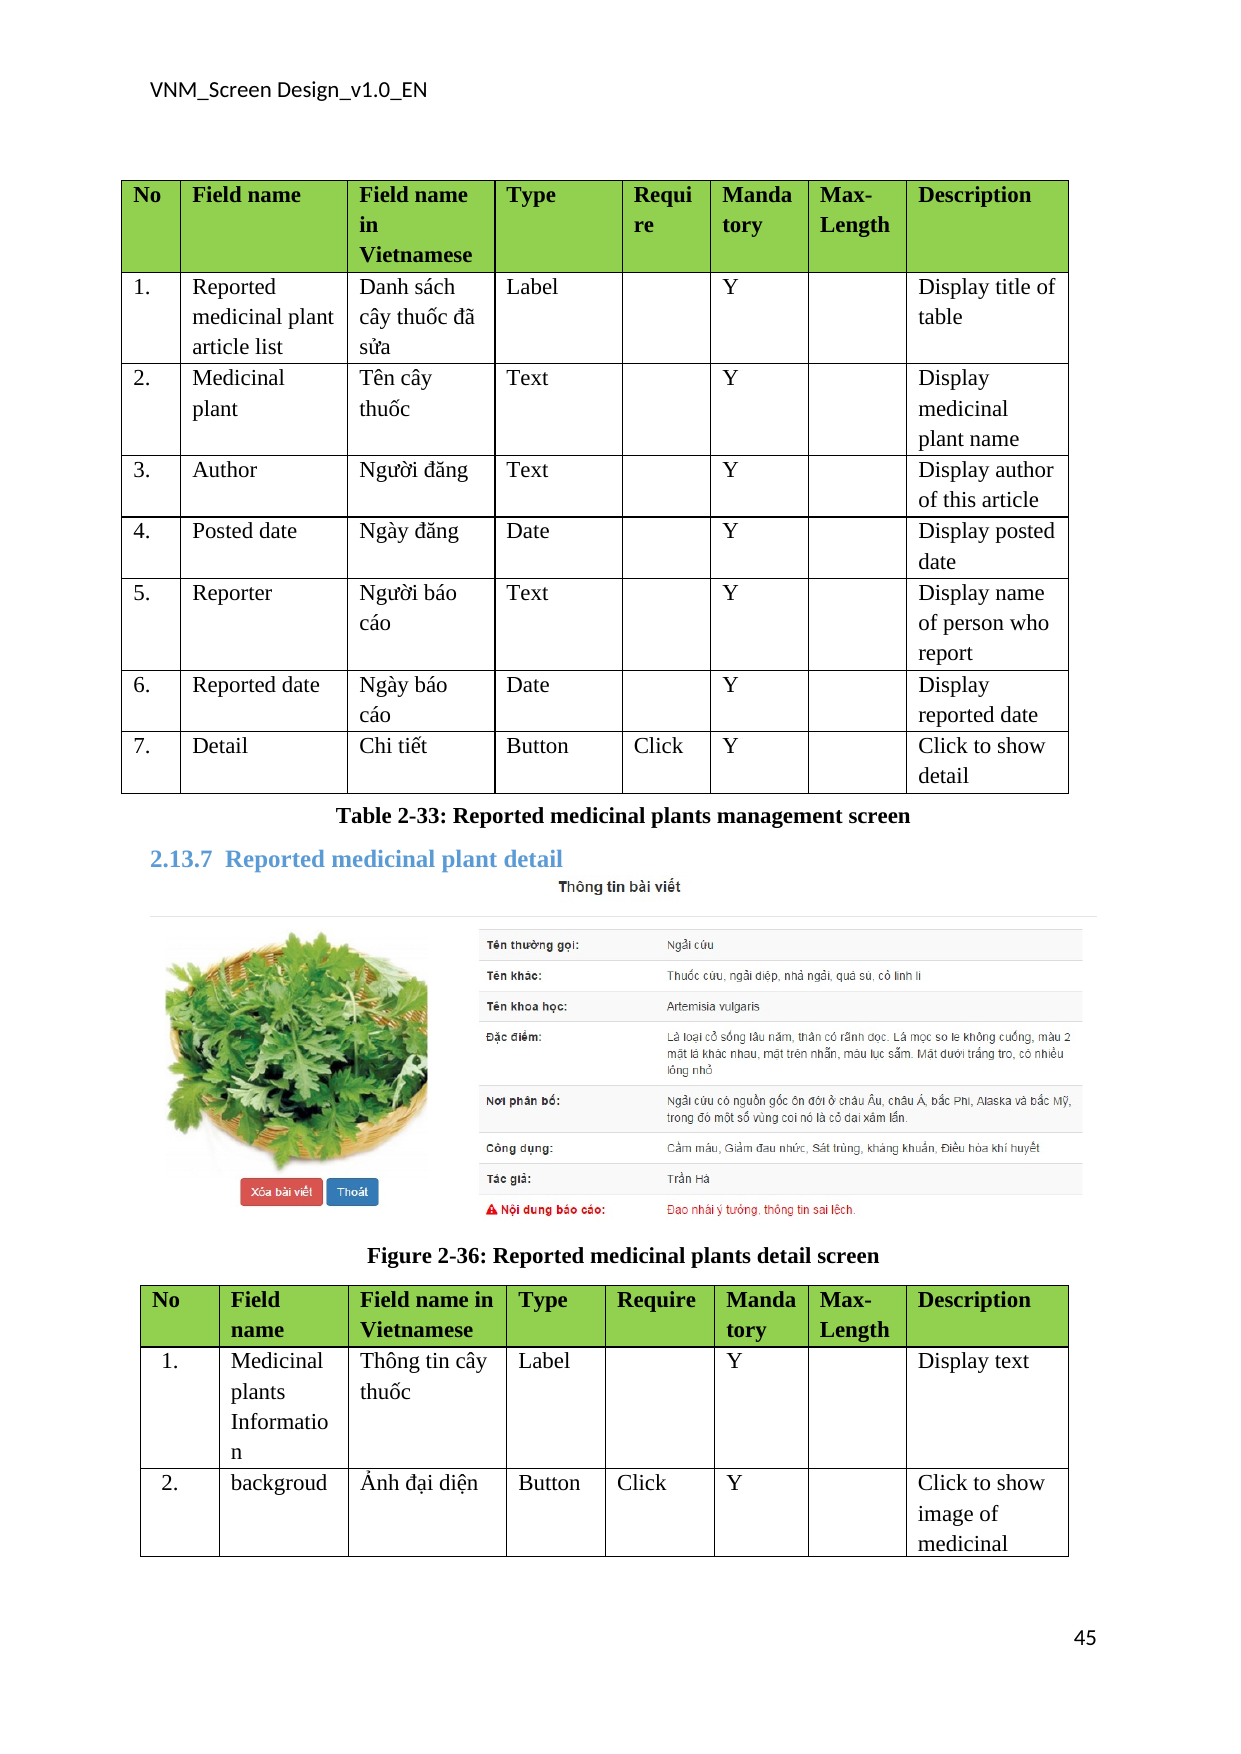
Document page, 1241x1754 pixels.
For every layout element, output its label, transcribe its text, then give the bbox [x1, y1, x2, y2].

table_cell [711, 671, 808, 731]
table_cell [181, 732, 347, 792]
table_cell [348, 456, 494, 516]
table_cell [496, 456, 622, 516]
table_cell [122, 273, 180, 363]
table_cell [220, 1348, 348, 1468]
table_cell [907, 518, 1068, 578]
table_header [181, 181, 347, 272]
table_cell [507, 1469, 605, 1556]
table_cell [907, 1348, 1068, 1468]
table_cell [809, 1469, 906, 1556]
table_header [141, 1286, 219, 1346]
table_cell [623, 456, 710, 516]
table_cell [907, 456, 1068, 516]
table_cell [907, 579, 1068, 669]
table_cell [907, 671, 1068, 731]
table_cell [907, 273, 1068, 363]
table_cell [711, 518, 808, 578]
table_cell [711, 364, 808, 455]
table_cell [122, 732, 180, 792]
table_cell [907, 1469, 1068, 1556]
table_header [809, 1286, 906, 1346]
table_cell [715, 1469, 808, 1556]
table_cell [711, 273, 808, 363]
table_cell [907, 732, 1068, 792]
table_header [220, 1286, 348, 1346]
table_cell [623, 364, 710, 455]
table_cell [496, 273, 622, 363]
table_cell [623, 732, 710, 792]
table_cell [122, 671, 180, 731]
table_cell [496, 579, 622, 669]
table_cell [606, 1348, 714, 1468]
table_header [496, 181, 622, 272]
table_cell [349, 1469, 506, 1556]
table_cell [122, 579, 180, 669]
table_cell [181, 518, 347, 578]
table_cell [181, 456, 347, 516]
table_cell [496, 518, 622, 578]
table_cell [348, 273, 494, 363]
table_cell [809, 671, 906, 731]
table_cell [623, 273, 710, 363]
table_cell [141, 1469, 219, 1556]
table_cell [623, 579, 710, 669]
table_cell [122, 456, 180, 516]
text Figure 2-36: Reported medicinal plants detail screen [150, 1242, 1097, 1269]
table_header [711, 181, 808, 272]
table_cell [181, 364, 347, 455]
subtitle Reported medicinal plant detail [150, 844, 1097, 873]
text Table 2-33: Reported medicinal plants management screen [150, 802, 1097, 828]
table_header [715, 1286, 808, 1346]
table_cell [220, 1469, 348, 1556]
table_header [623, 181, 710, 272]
picture [150, 875, 1097, 1224]
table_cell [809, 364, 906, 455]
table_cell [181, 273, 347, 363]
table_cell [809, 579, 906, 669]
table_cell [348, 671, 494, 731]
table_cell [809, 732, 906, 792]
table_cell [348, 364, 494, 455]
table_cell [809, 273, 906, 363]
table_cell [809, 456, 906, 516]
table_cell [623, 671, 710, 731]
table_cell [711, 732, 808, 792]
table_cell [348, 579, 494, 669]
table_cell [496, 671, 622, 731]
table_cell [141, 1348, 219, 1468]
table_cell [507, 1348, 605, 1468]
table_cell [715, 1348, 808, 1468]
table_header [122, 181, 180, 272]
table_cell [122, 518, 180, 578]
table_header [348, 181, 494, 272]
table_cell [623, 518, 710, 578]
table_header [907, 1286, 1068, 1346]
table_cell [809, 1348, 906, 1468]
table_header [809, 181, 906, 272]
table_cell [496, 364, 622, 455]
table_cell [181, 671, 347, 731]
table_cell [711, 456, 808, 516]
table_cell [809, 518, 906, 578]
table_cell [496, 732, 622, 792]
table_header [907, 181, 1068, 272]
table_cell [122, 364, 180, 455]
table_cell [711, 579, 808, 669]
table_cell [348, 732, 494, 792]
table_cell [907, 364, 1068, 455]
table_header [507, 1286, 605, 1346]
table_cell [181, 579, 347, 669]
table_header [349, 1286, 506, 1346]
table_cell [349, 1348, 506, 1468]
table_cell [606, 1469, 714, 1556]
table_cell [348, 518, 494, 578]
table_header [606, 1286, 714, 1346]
